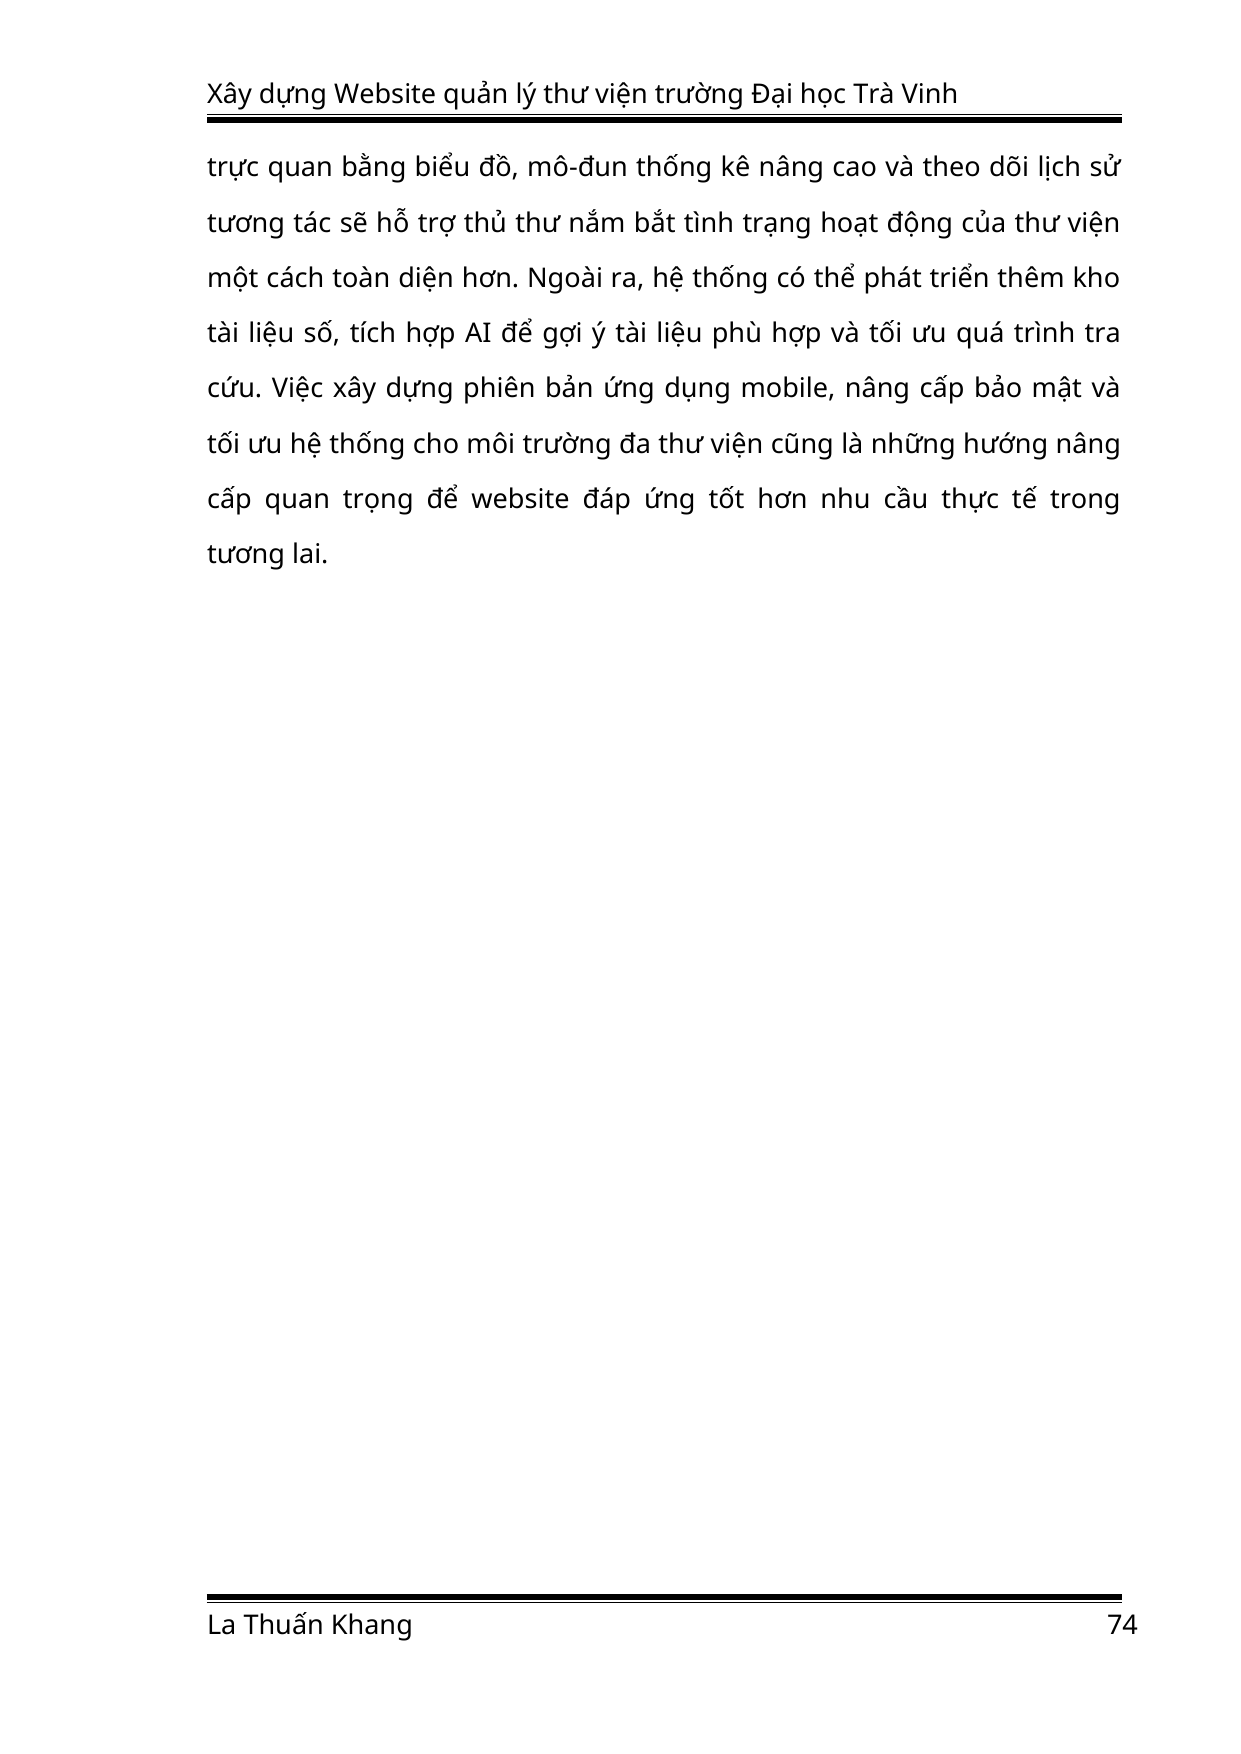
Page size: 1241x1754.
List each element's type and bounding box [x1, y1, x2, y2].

text [207, 148, 1122, 572]
